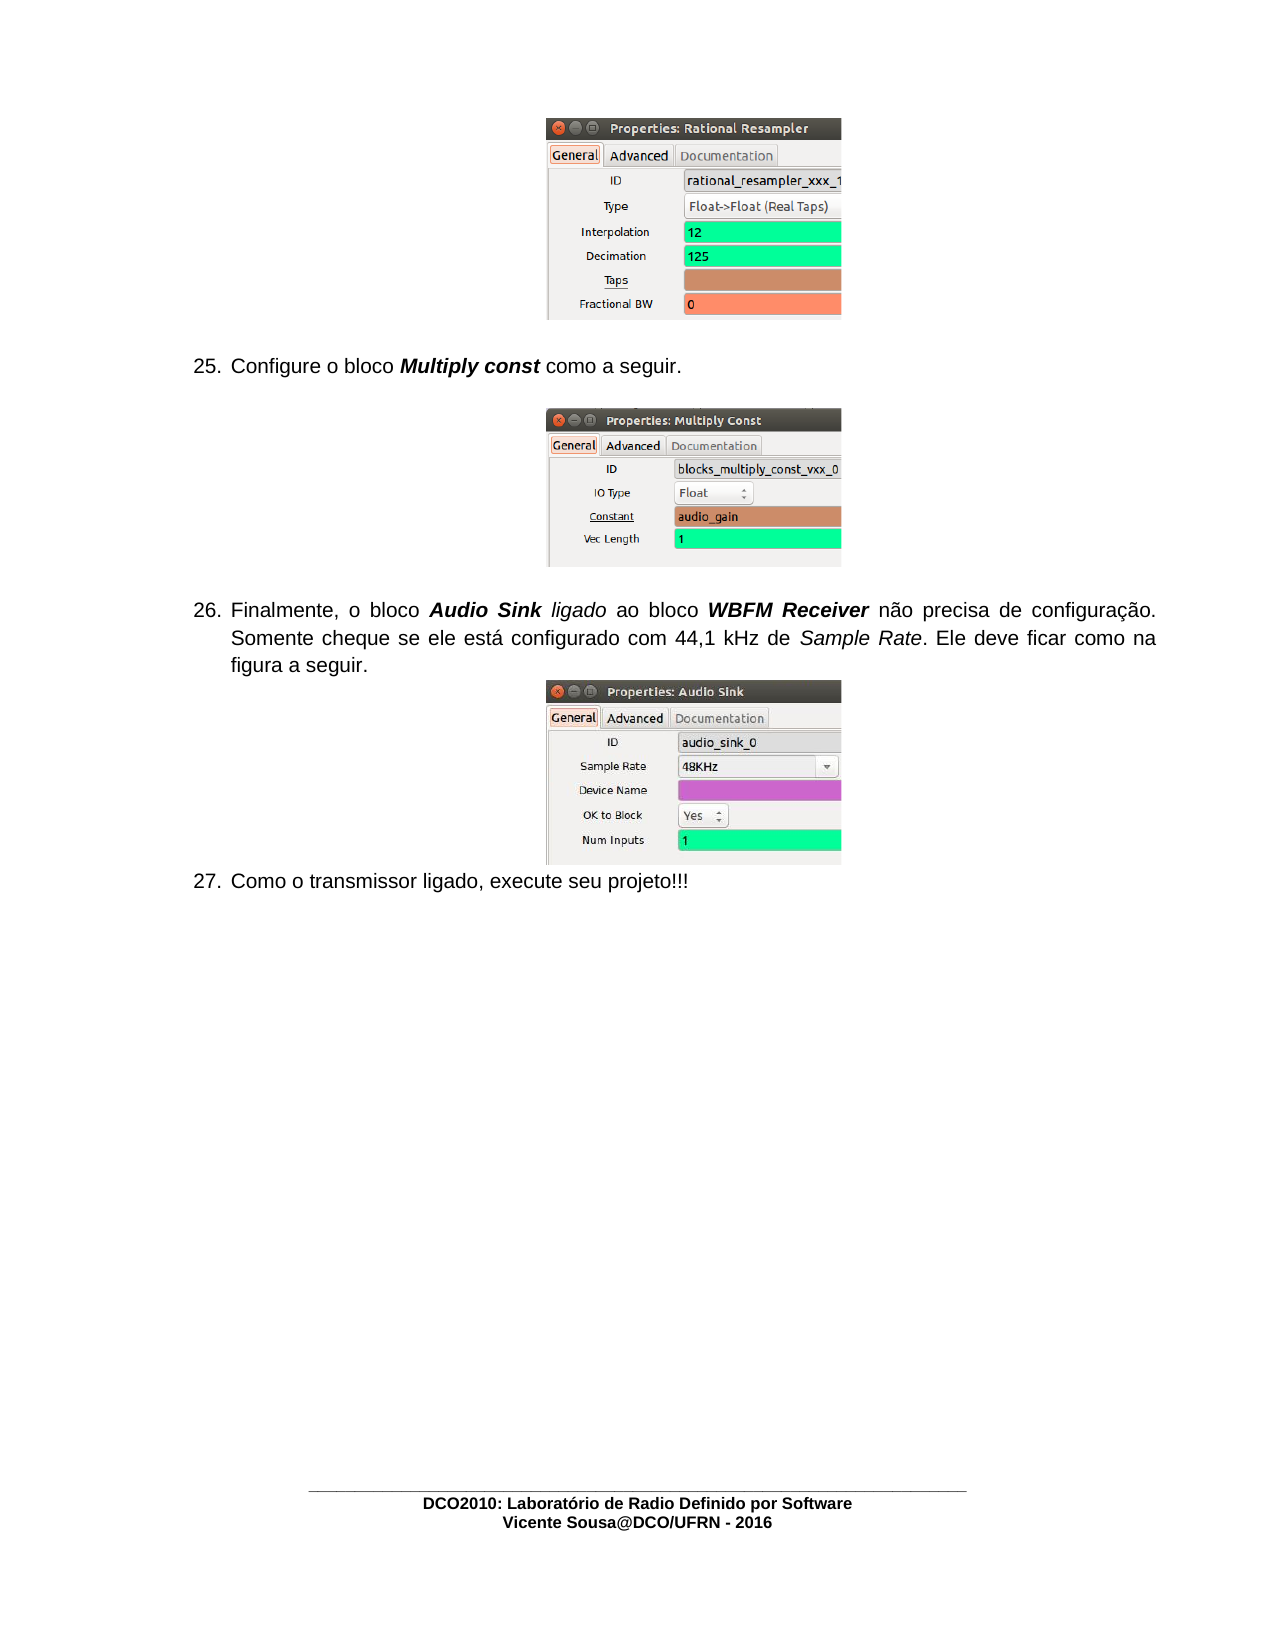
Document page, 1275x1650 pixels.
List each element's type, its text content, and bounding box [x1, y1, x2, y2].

list Finalmente, o bloco Audio Sink ligado ao bloco WBFM Receiver não precisa de configuração. Somente cheque se ele está configurado com 44,1 kHz de Sample Rate. Ele deve ficar como na figura a seguir. [193, 598, 1157, 677]
picture [546, 118, 842, 320]
picture [546, 680, 842, 865]
list Como o transmissor ligado, execute seu projeto!!! [193, 868, 1157, 892]
picture [546, 408, 842, 567]
list Configure o bloco Multiply const como a seguir. [193, 354, 1157, 378]
